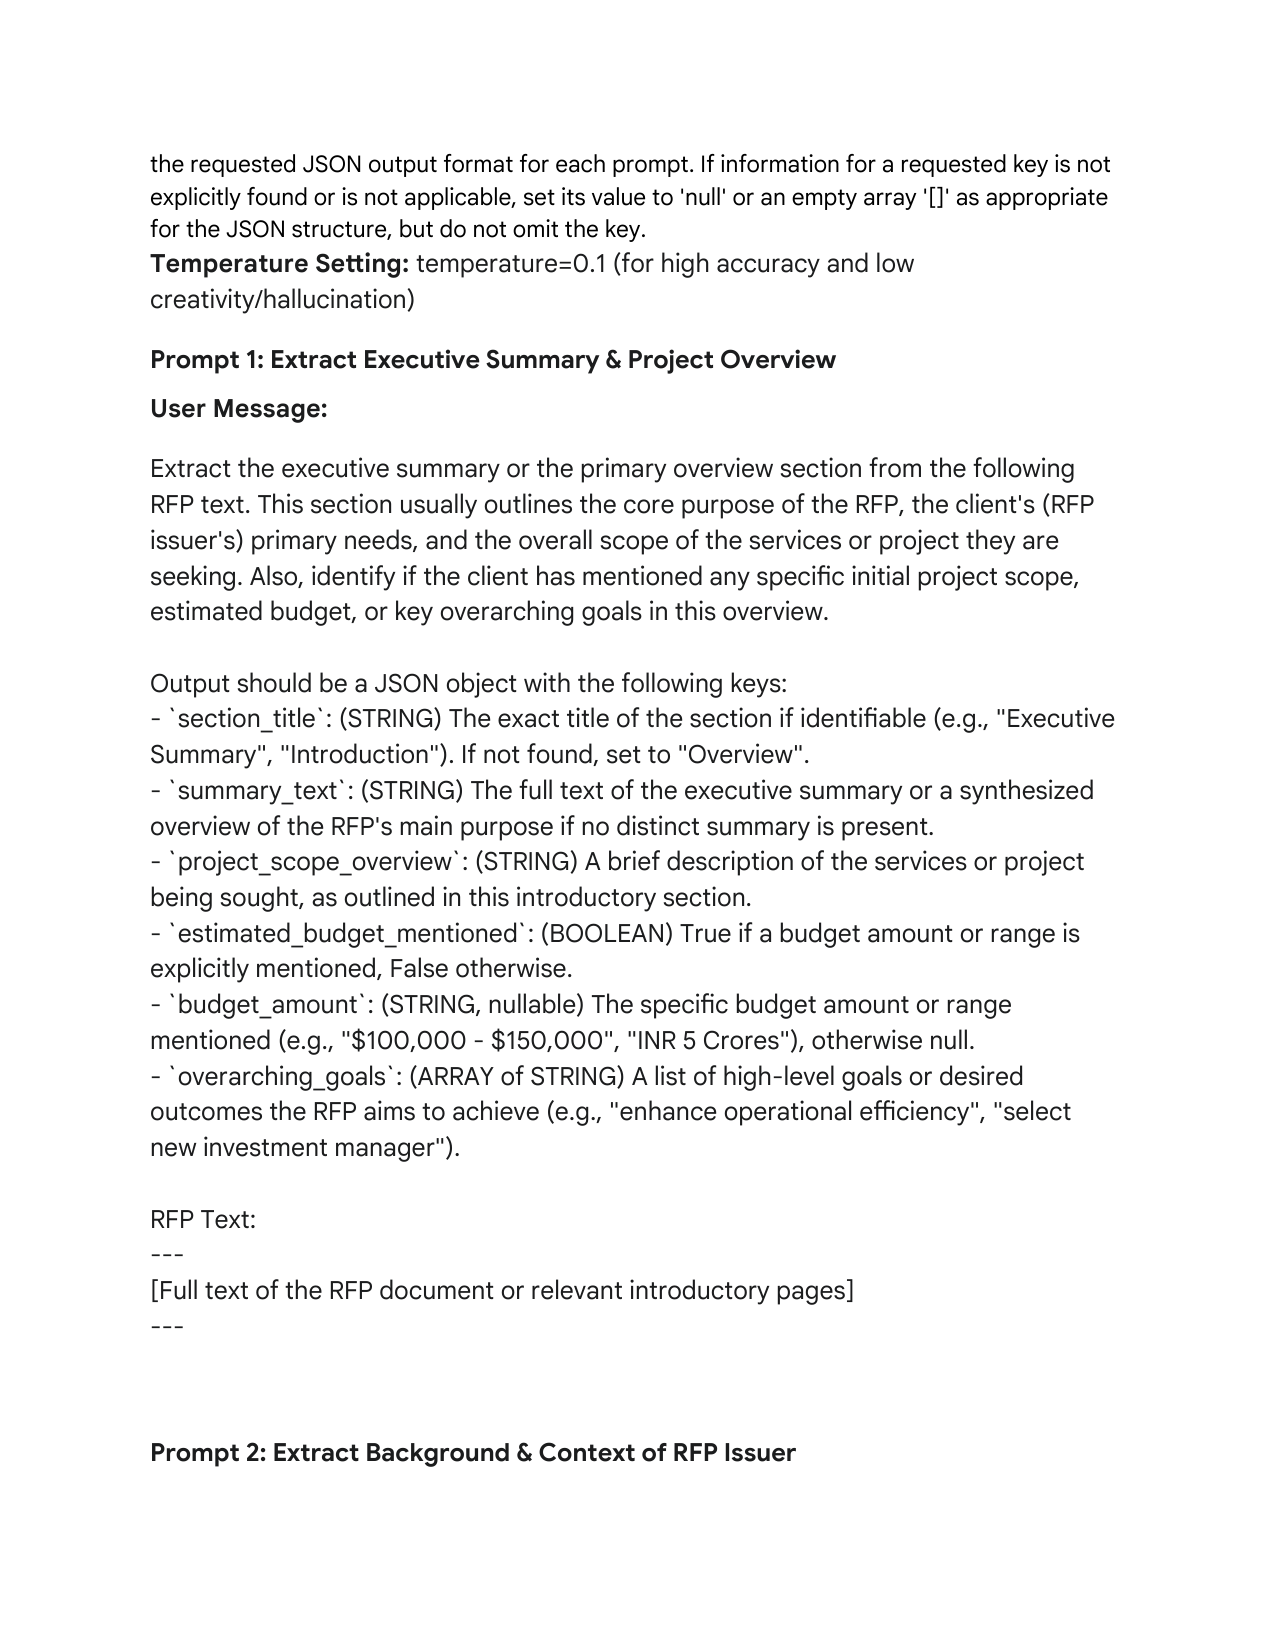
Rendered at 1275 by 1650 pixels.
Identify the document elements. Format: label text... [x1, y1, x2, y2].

text User Message: [150, 393, 1125, 424]
text Extract the executive summary or the primary overview section from the following RFP text. This section usually outlines the core purpose of the RFP, the client's (RFP issuer's) primary needs, and the overall scope of the services or project they are seeking. Also, identify if the client has mentioned any specific initial project scope, estimated budget, or key overarching goals in this overview. Output should be a JSON object with the following keys: - `section_title`: (STRING) The exact title of the section if identifiable (e.g., "Executive Summary", "Introduction"). If not found, set to "Overview". - `summary_text`: (STRING) The full text of the executive summary or a synthesized overview of the RFP's main purpose if no distinct summary is present. - `project_scope_overview`: (STRING) A brief description of the services or project being sought, as outlined in this introductory section. - `estimated_budget_mentioned`: (BOOLEAN) True if a budget amount or range is explicitly mentioned, False otherwise. - `budget_amount`: (STRING, nullable) The specific budget amount or range mentioned (e.g., "$100,000 - $150,000", "INR 5 Crores"), otherwise null. - `overarching_goals`: (ARRAY of STRING) A list of high-level goals or desired outcomes the RFP aims to achieve (e.g., "enhance operational efficiency", "select new investment manager"). RFP Text: --- [Full text of the RFP document or relevant introductory pages] --- [150, 453, 1125, 1408]
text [150, 150, 1125, 244]
subtitle Prompt 1: Extract Executive Summary & Project Overview [150, 344, 1125, 376]
text Temperature Setting: temperature=0.1 (for high accuracy and low creativity/hallucination) [150, 248, 1125, 315]
subtitle Prompt 2: Extract Background & Context of RFP Issuer [150, 1437, 1125, 1468]
